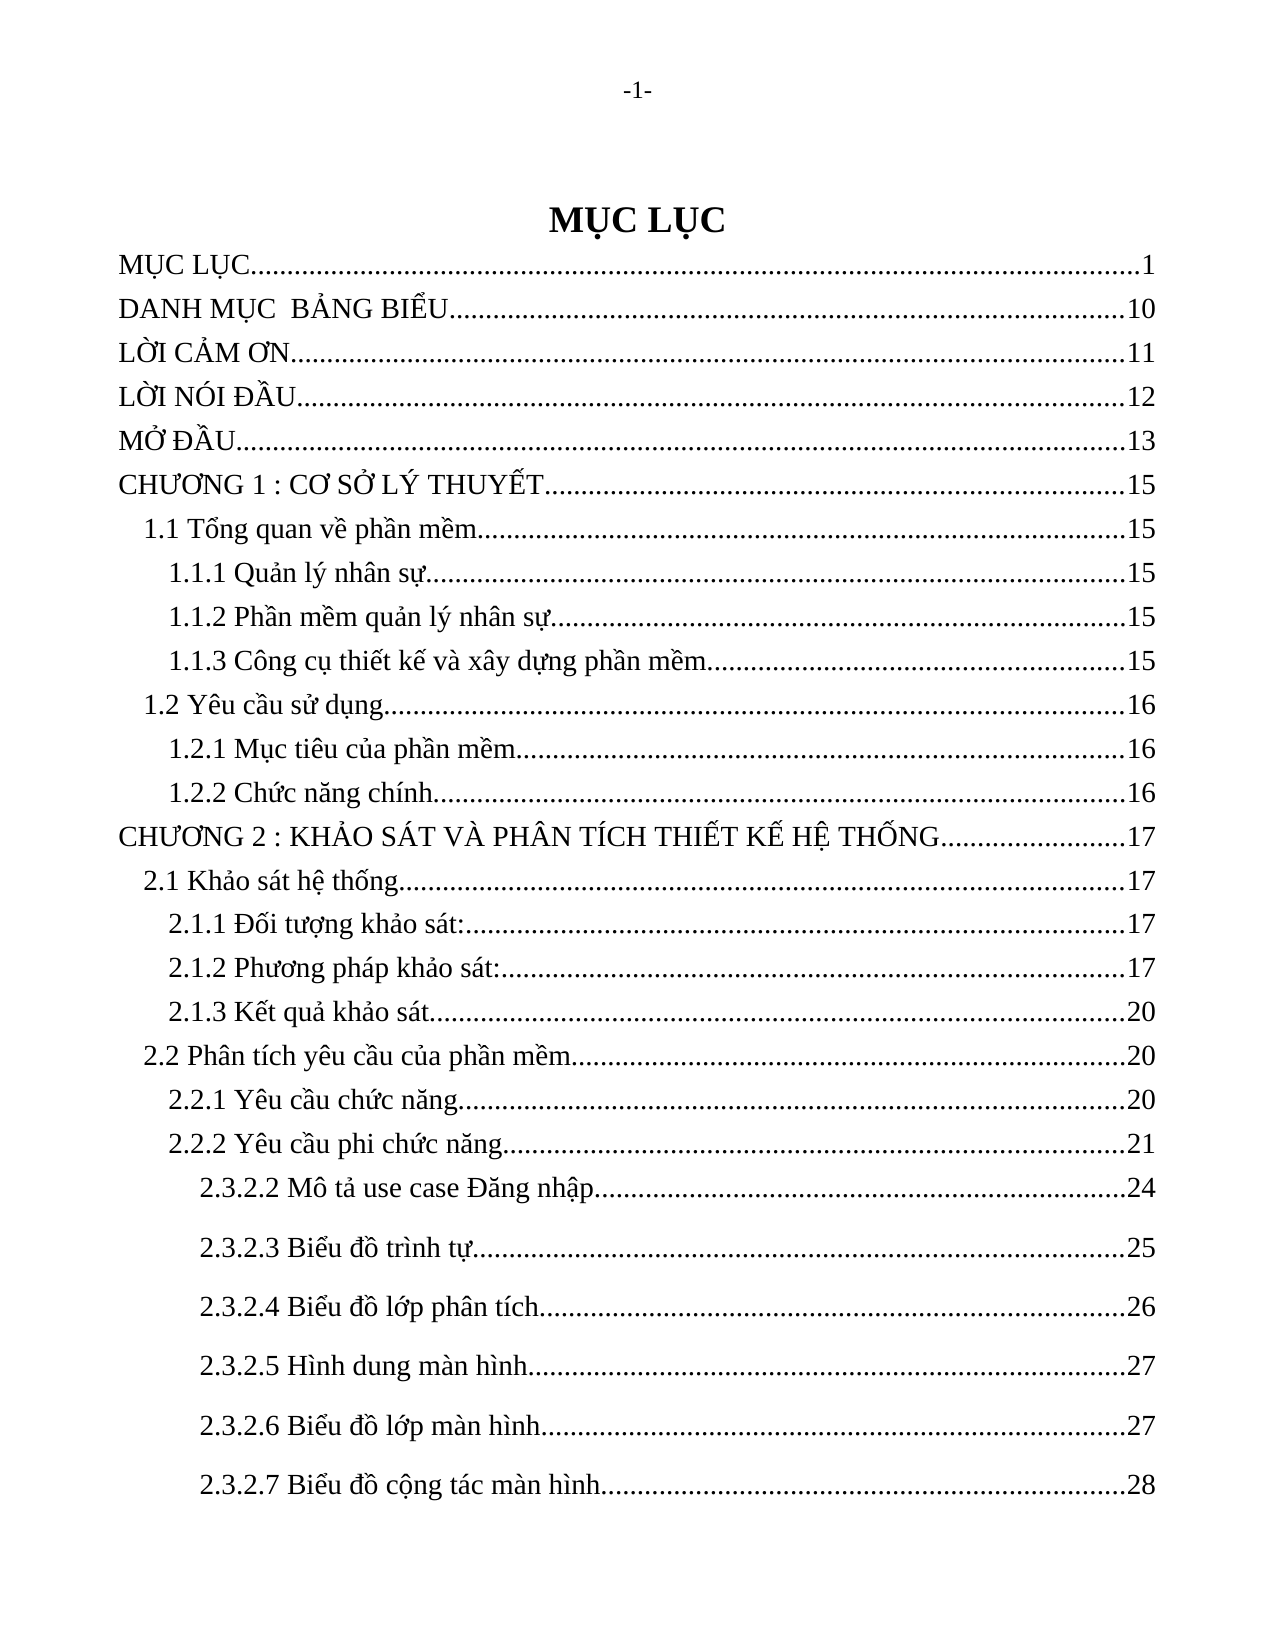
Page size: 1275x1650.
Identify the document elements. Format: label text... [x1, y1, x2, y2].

text 2.3.2.4 Biểu đồ lớp phân tích 26 [199, 1289, 1157, 1323]
text 2.2.1 Yêu cầu chức năng 20 [168, 1082, 1157, 1116]
text CHƯƠNG 2 : KHẢO SÁT VÀ PHÂN TÍCH THIẾT KẾ HỆ THỐNG 17 [118, 819, 1157, 852]
text 2.1.1 Đối tượng khảo sát: 17 [168, 907, 1157, 940]
text MỤC LỤC 1 [118, 247, 1157, 281]
text 1.2 Yêu cầu sử dụng 16 [143, 687, 1157, 720]
text 2.1.3 Kết quả khảo sát 20 [168, 994, 1157, 1028]
text 2.3.2.3 Biểu đồ trình tự 25 [199, 1230, 1157, 1263]
text 2.1 Khảo sát hệ thống 17 [143, 863, 1157, 896]
text 2.2.2 Yêu cầu phi chức năng 21 [168, 1126, 1157, 1160]
text 2.3.2.5 Hình dung màn hình 27 [199, 1348, 1157, 1382]
text 1.1.1 Quản lý nhân sự 15 [168, 555, 1157, 588]
text 1.2.1 Mục tiêu của phần mềm 16 [168, 731, 1157, 764]
text LỜI CẢM ƠN 11 [118, 335, 1157, 369]
text DANH MỤC BẢNG BIỂU 10 [118, 291, 1157, 325]
text 2.3.2.2 Mô tả use case Đăng nhập 24 [199, 1170, 1157, 1204]
text 1.1.2 Phần mềm quản lý nhân sự 15 [168, 599, 1157, 632]
text 1.1 Tổng quan về phần mềm 15 [143, 511, 1157, 544]
text 1.2.2 Chức năng chính 16 [168, 775, 1157, 808]
text LỜI NÓI ĐẦU 12 [118, 379, 1157, 413]
text 2.1.2 Phương pháp khảo sát: 17 [168, 951, 1157, 984]
text 2.3.2.6 Biểu đồ lớp màn hình 27 [199, 1408, 1157, 1441]
text MỞ ĐẦU 13 [118, 423, 1157, 457]
text CHƯƠNG 1 : CƠ SỞ LÝ THUYẾT 15 [118, 467, 1157, 501]
subtitle MỤC LỤC [118, 198, 1157, 241]
text 1.1.3 Công cụ thiết kế và xây dựng phần mềm 15 [168, 643, 1157, 676]
text 2.3.2.7 Biểu đồ cộng tác màn hình 28 [199, 1467, 1157, 1501]
text 2.2 Phân tích yêu cầu của phần mềm 20 [143, 1038, 1157, 1072]
